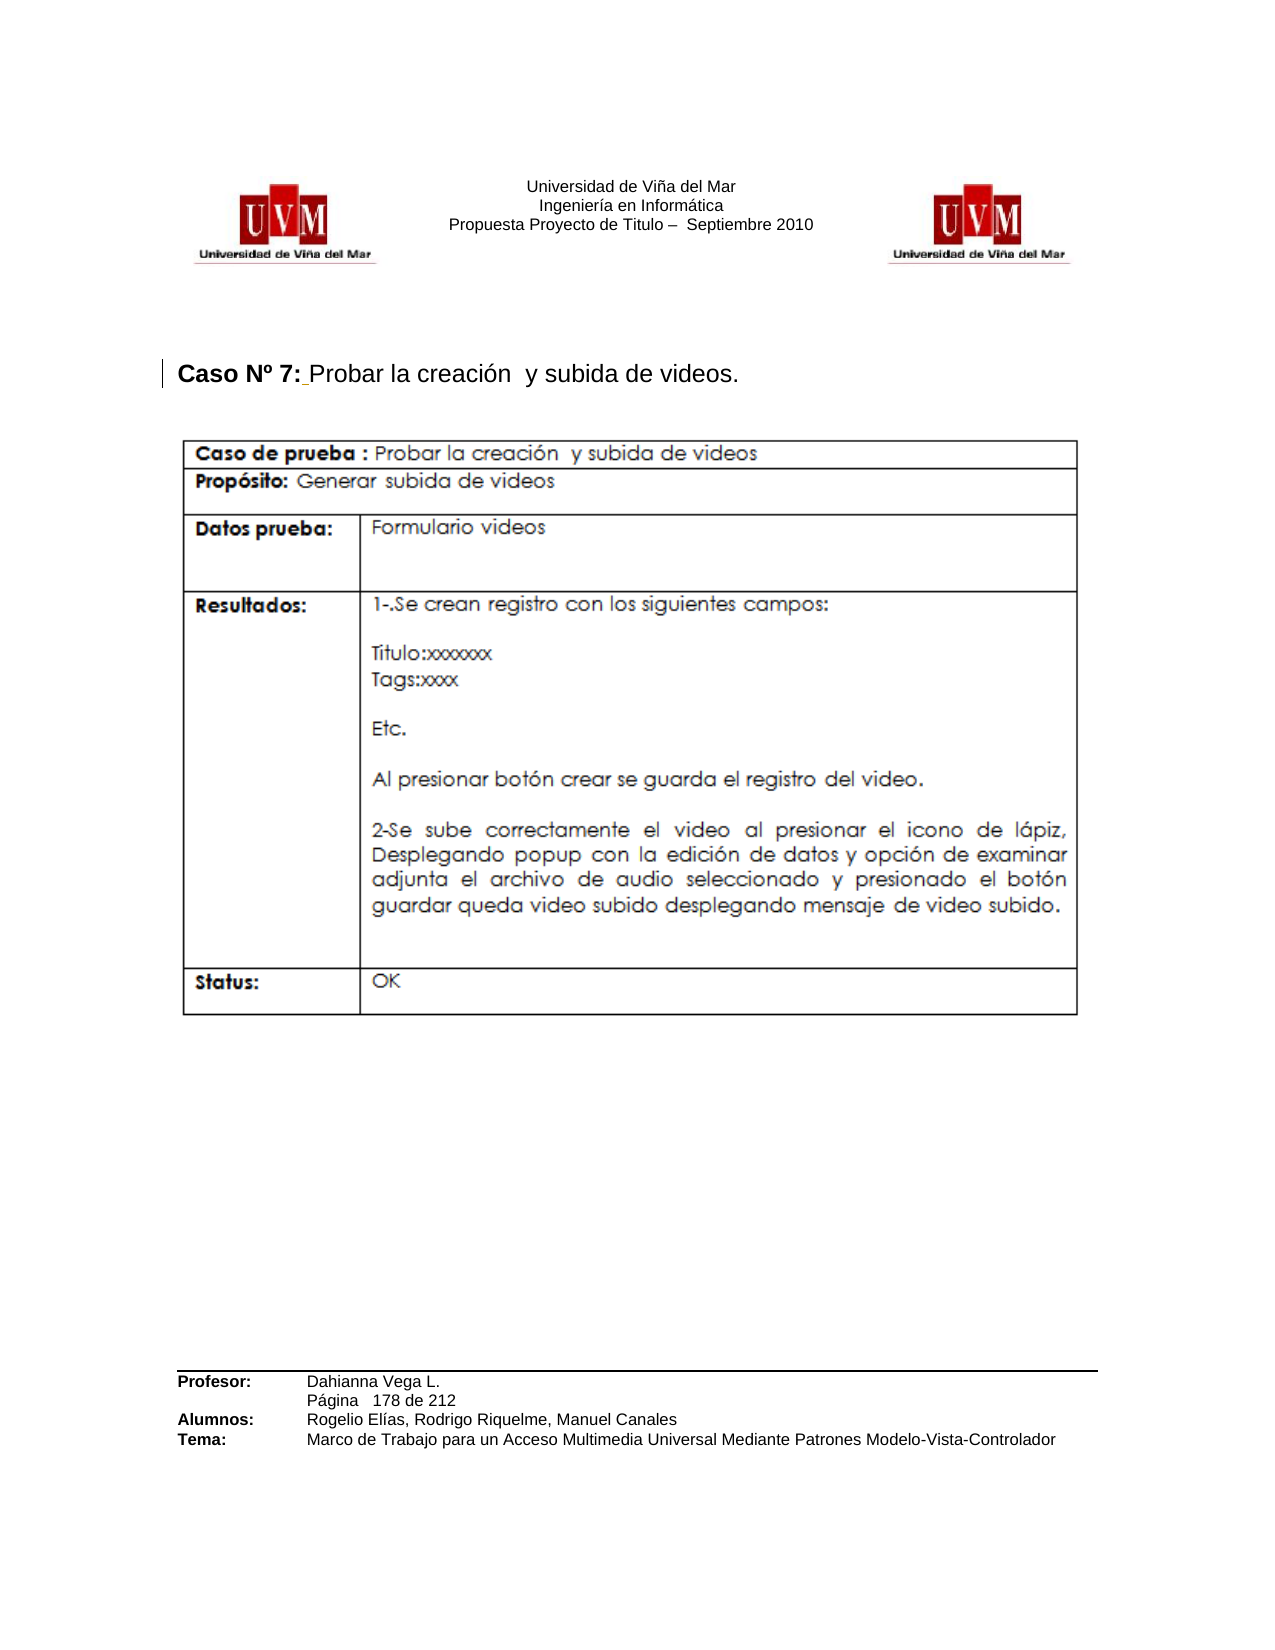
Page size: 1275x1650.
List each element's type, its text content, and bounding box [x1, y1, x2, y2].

text Caso Nº 7:Probar la creación y subida de videos. [177, 359, 1098, 388]
picture [177, 176, 390, 267]
picture [177, 422, 1098, 1034]
picture [871, 176, 1084, 267]
